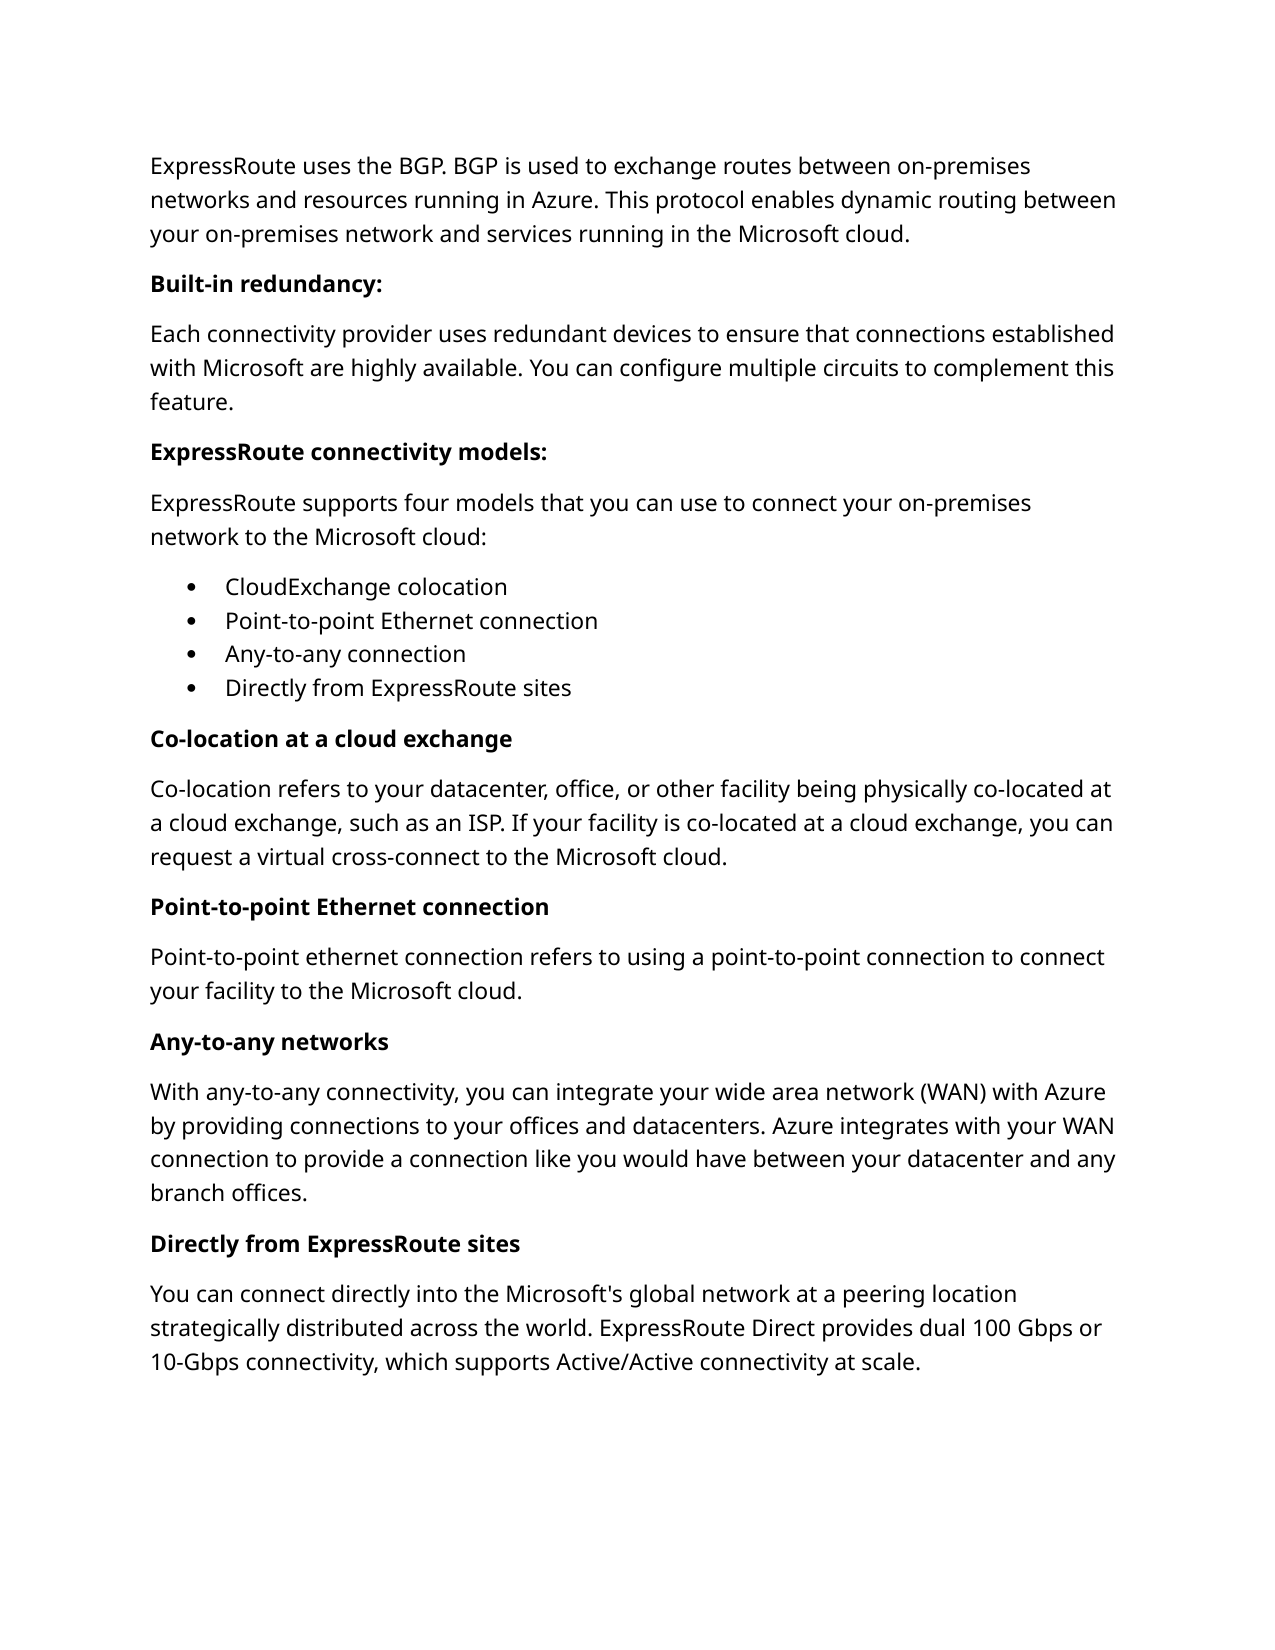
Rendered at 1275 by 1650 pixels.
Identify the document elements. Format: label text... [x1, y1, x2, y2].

text With any-to-any connectivity, you can integrate your wide area network (WAN) with Azure by providing connections to your offices and datacenters. Azure integrates with your WAN connection to provide a connection like you would have between your datacenter and any branch offices. [150, 1076, 1125, 1208]
list CloudExchange colocation [187, 571, 1125, 602]
text Point-to-point ethernet connection refers to using a point-to-point connection to connect your facility to the Microsoft cloud. [150, 941, 1125, 1006]
text You can connect directly into the Microsoft's global network at a peering location strategically distributed across the world. ExpressRoute Direct provides dual 100 Gbps or 10-Gbps connectivity, which supports Active/Active connectivity at scale. [150, 1278, 1125, 1377]
text ExpressRoute supports four models that you can use to connect your on-premises network to the Microsoft cloud: [150, 487, 1125, 552]
list Any-to-any connection [187, 638, 1125, 669]
text ExpressRoute connectivity models: [150, 436, 1125, 467]
text Co-location refers to your datacenter, office, or other facility being physically co-located at a cloud exchange, such as an ISP. If your facility is co-located at a cloud exchange, you can request a virtual cross-connect to the Microsoft cloud. [150, 773, 1125, 872]
text ExpressRoute uses the BGP. BGP is used to exchange routes between on-premises networks and resources running in Azure. This protocol enables dynamic routing between your on-premises network and services running in the Microsoft cloud. [150, 150, 1125, 249]
list Directly from ExpressRoute sites [187, 672, 1125, 703]
text Any-to-any networks [150, 1025, 1125, 1057]
list Point-to-point Ethernet connection [187, 604, 1125, 636]
text Each connectivity provider uses redundant devices to ensure that connections established with Microsoft are highly available. You can configure multiple circuits to complement this feature. [150, 318, 1125, 417]
text Directly from ExpressRoute sites [150, 1227, 1125, 1259]
text Point-to-point Ethernet connection [150, 891, 1125, 922]
text Built-in redundancy: [150, 268, 1125, 299]
text Co-location at a cloud exchange [150, 722, 1125, 754]
